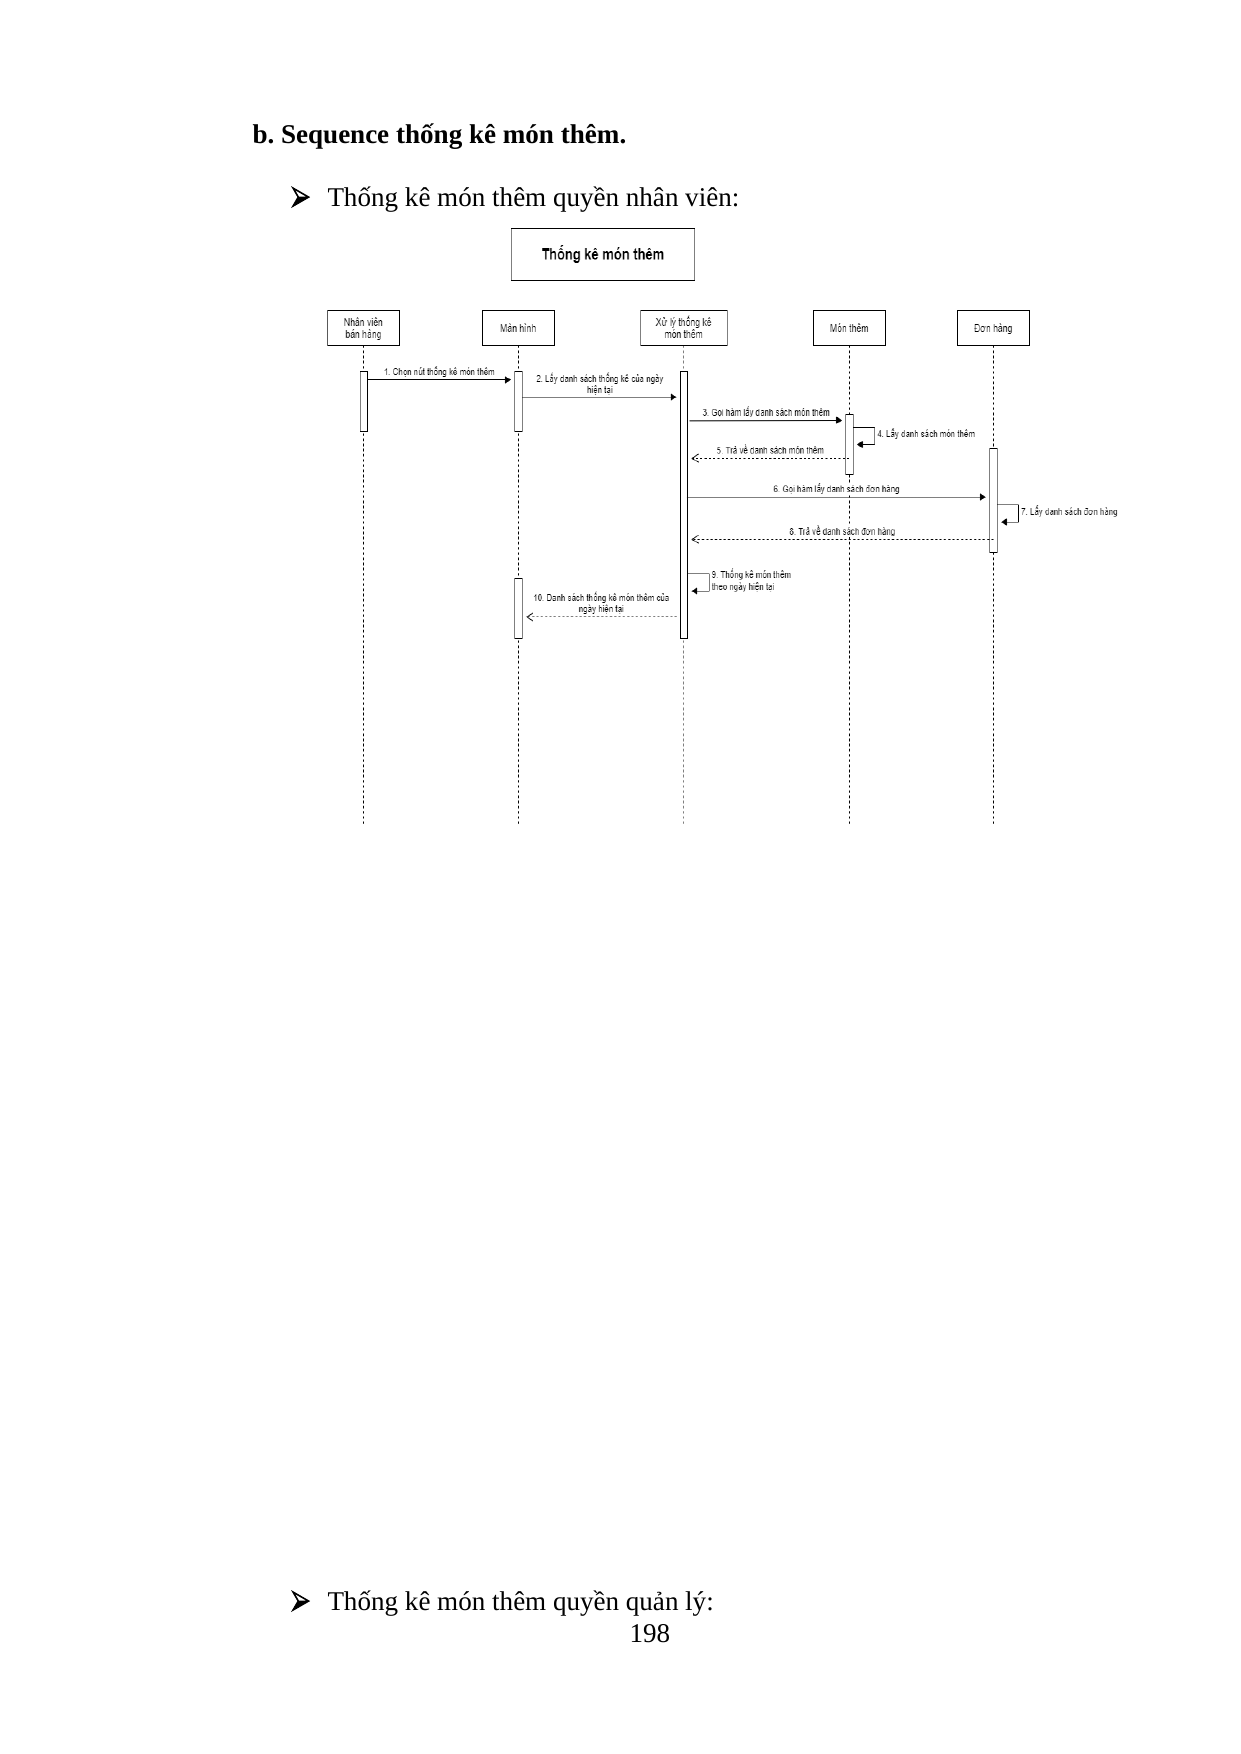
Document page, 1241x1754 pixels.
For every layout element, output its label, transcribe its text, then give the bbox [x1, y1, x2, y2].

picture [327, 228, 1118, 824]
list Thống kê món thêm quyền nhân viên: [290, 181, 1122, 213]
list Thống kê món thêm quyền quản lý: [290, 1585, 1122, 1617]
text b. Sequence thống kê món thêm. [177, 118, 1122, 149]
